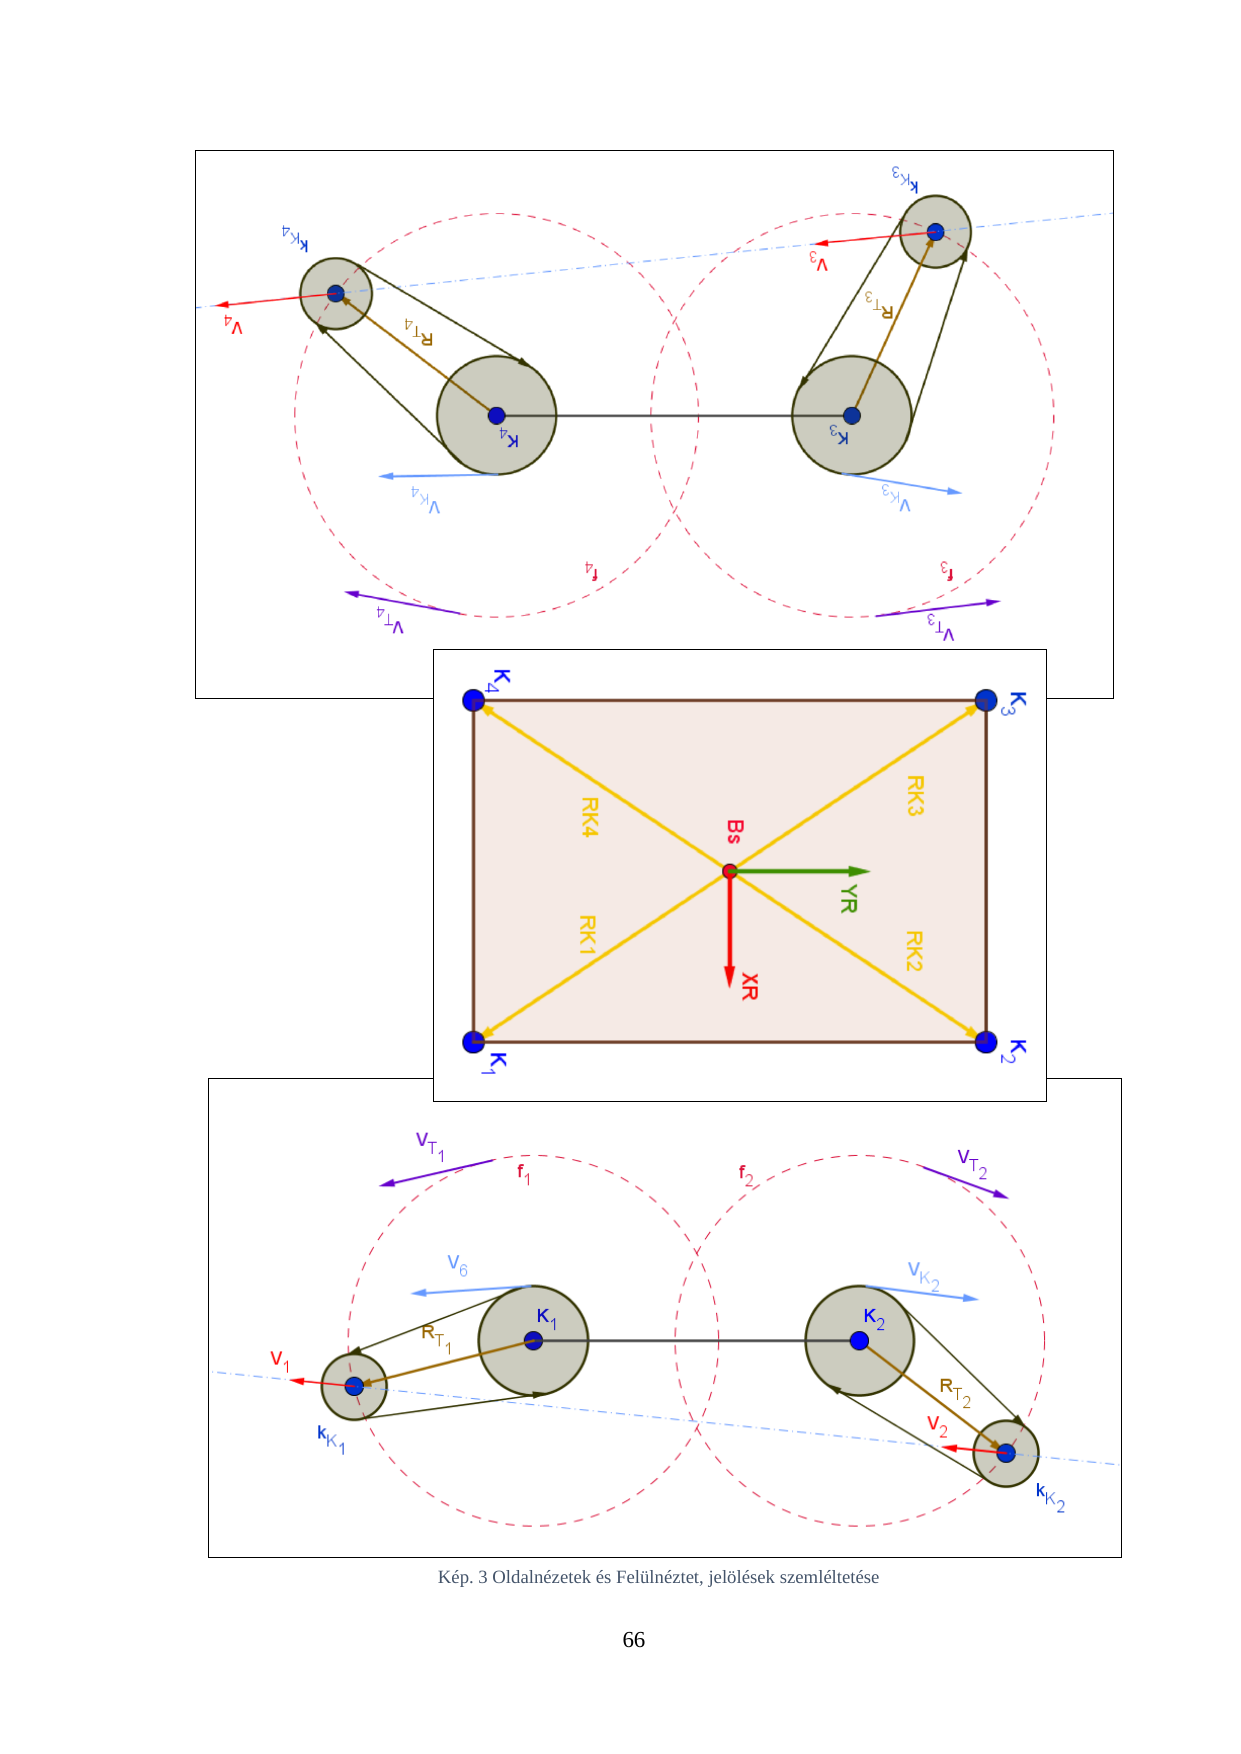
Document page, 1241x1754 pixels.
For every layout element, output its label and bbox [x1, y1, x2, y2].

picture [434, 650, 1046, 1101]
picture [209, 1079, 1121, 1557]
picture [197, 151, 1113, 698]
